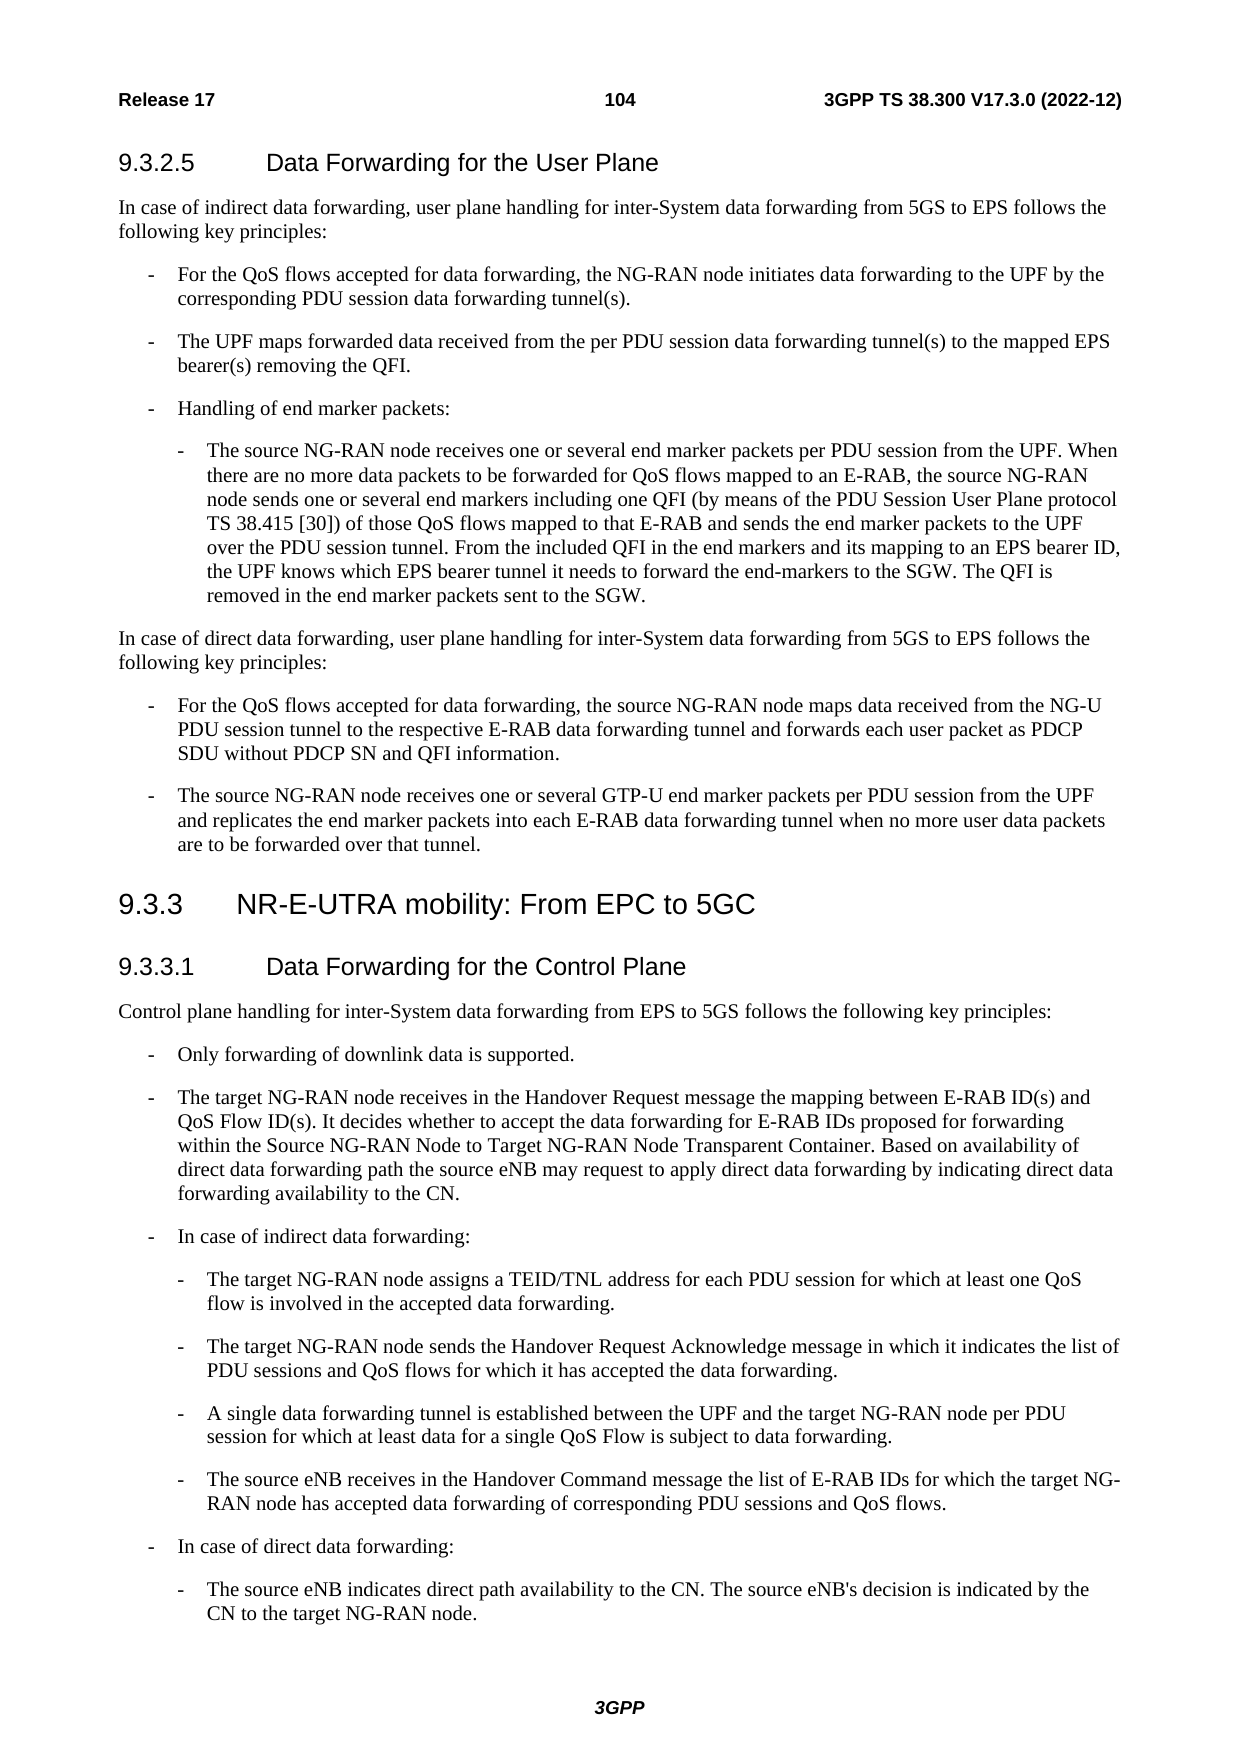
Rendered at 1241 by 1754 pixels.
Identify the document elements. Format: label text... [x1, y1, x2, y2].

text - The target NG-RAN node assigns a TEID/TNL address for each PDU session for which at least one QoS flow is involved in the accepted data forwarding. [177, 1267, 1122, 1315]
text - In case of direct data forwarding: [148, 1534, 1122, 1558]
subtitle 9.3.2.5 Data Forwarding for the User Plane [118, 147, 1122, 176]
text - Only forwarding of downlink data is supported. [148, 1042, 1122, 1066]
text - The source NG-RAN node receives one or several end marker packets per PDU session from the UPF. When there are no more data packets to be forwarded for QoS flows mapped to an E-RAB, the source NG-RAN node sends one or several end markers including one QFI (by means of the PDU Session User Plane protocol TS 38.415 [30]) of those QoS flows mapped to that E-RAB and sends the end marker packets to the UPF over the PDU session tunnel. From the included QFI in the end markers and its mapping to an EPS bearer ID, the UPF knows which EPS bearer tunnel it needs to forward the end-markers to the SGW. The QFI is removed in the end marker packets sent to the SGW. [177, 438, 1122, 607]
text - The target NG-RAN node sends the Handover Request Acknowledge message in which it indicates the list of PDU sessions and QoS flows for which it has accepted the data forwarding. [177, 1333, 1122, 1382]
text - The source NG-RAN node receives one or several GTP-U end marker packets per PDU session from the UPF and replicates the end marker packets into each E-RAB data forwarding tunnel when no more user data packets are to be forwarded over that tunnel. [148, 783, 1122, 856]
text In case of indirect data forwarding, user plane handling for inter-System data forwarding from 5GS to EPS follows the following key principles: [118, 195, 1122, 243]
text - Handling of end marker packets: [148, 396, 1122, 420]
text - The source eNB receives in the Handover Command message the list of E-RAB IDs for which the target NG-RAN node has accepted data forwarding of corresponding PDU sessions and QoS flows. [177, 1467, 1122, 1515]
text - The source eNB indicates direct path availability to the CN. The source eNB's decision is indicated by the CN to the target NG-RAN node. [177, 1577, 1122, 1625]
text Control plane handling for inter-System data forwarding from EPS to 5GS follows the following key principles: [118, 999, 1122, 1023]
text - A single data forwarding tunnel is established between the UPF and the target NG-RAN node per PDU session for which at least data for a single QoS Flow is subject to data forwarding. [177, 1400, 1122, 1448]
subtitle 9.3.3.1 Data Forwarding for the Control Plane [118, 952, 1122, 980]
subtitle 9.3.3 NR-E-UTRA mobility: From EPC to 5GC [118, 887, 1122, 920]
text - In case of indirect data forwarding: [148, 1224, 1122, 1248]
text In case of direct data forwarding, user plane handling for inter-System data forwarding from 5GS to EPS follows the following key principles: [118, 626, 1122, 674]
text - The UPF maps forwarded data received from the per PDU session data forwarding tunnel(s) to the mapped EPS bearer(s) removing the QFI. [148, 329, 1122, 377]
text - For the QoS flows accepted for data forwarding, the source NG-RAN node maps data received from the NG-U PDU session tunnel to the respective E-RAB data forwarding tunnel and forwards each user packet as PDCP SDU without PDCP SN and QFI information. [148, 692, 1122, 765]
text - The target NG-RAN node receives in the Handover Request message the mapping between E-RAB ID(s) and QoS Flow ID(s). It decides whether to accept the data forwarding for E-RAB IDs proposed for forwarding within the Source NG-RAN Node to Target NG-RAN Node Transparent Container. Based on availability of direct data forwarding path the source eNB may request to apply direct data forwarding by indicating direct data forwarding availability to the CN. [148, 1085, 1122, 1205]
text - For the QoS flows accepted for data forwarding, the NG-RAN node initiates data forwarding to the UPF by the corresponding PDU session data forwarding tunnel(s). [148, 262, 1122, 310]
